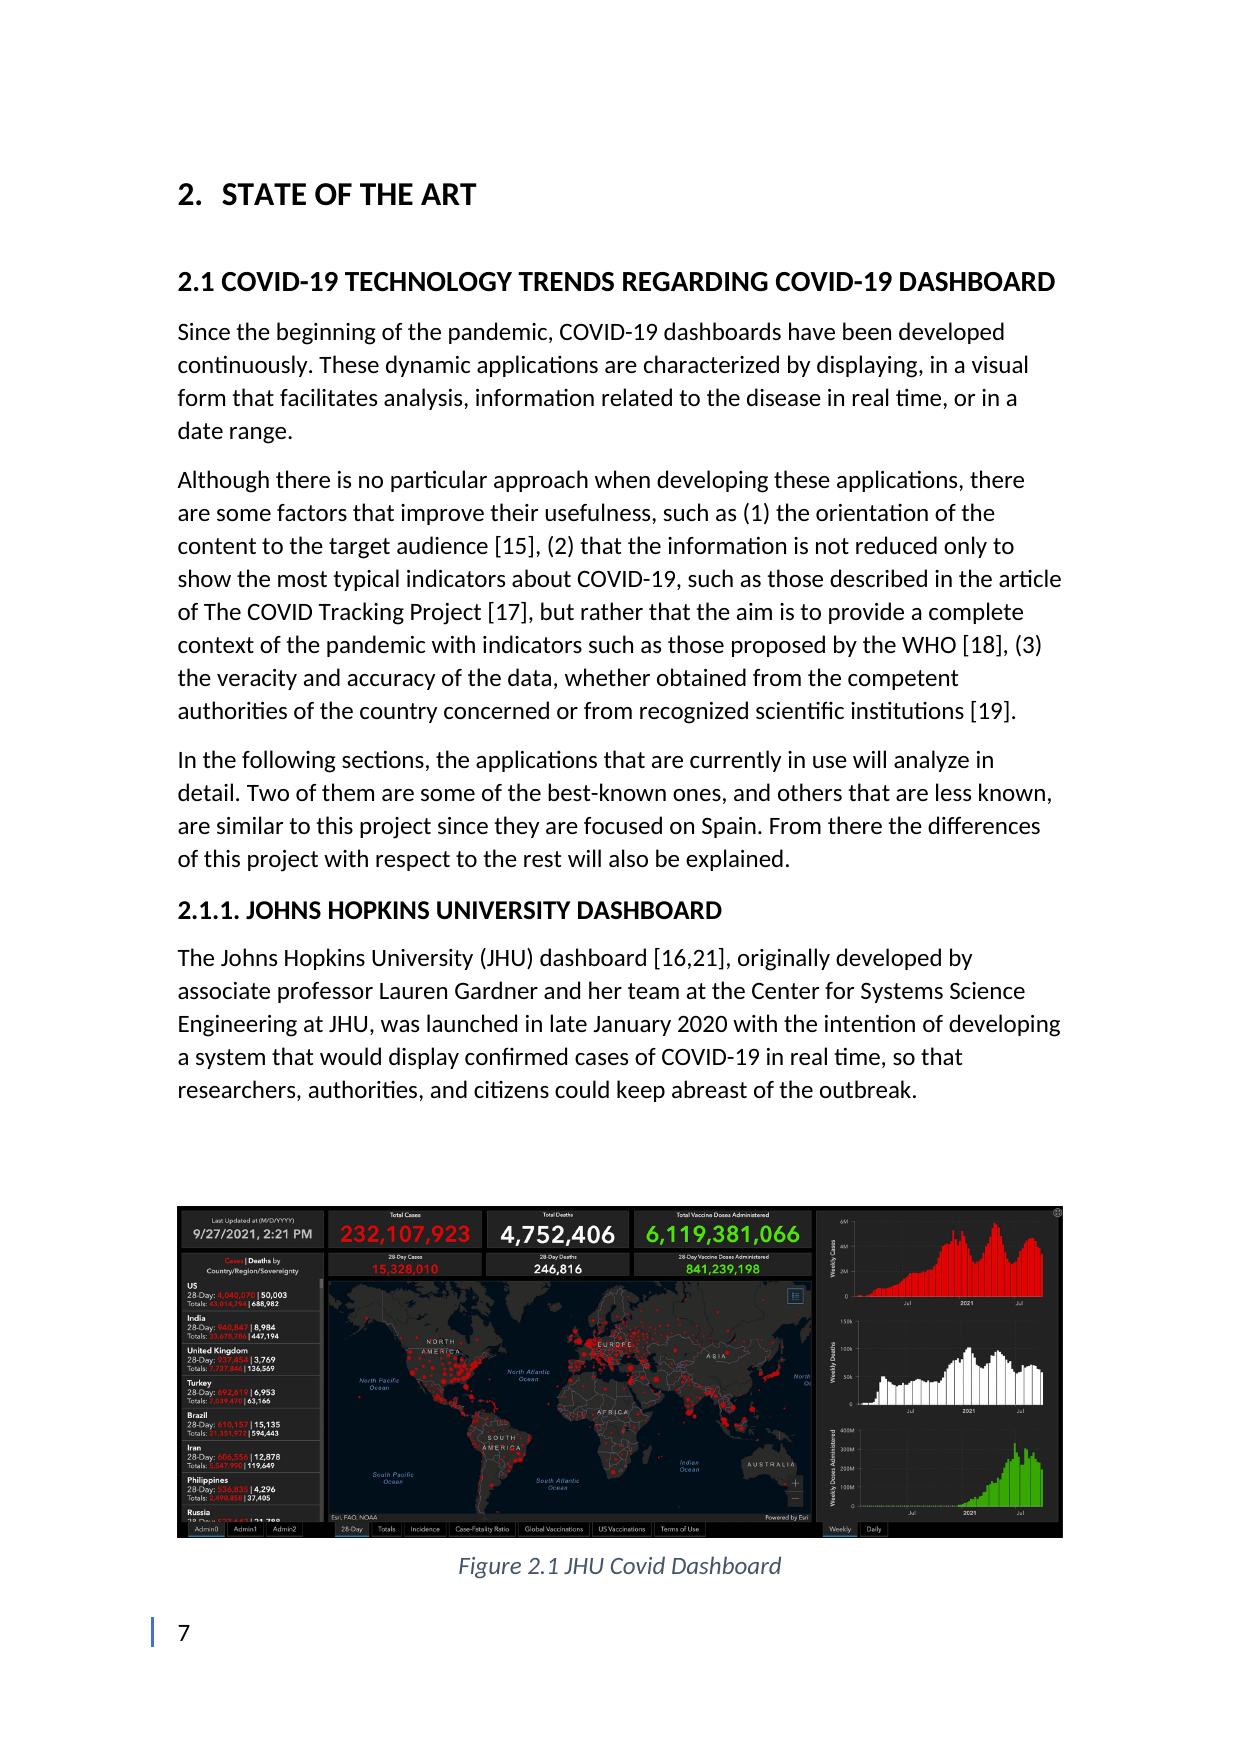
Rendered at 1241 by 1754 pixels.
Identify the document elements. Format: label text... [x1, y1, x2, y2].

text Since the beginning of the pandemic, COVID-19 dashboards have been developed continuously. These dynamic applications are characterized by displaying, in a visual form that facilitates analysis, information related to the disease in real time, or in a date range. [177, 316, 1063, 446]
picture [177, 1206, 1063, 1538]
subtitle 2.1 COVID-19 TECHNOLOGY TRENDS REGARDING COVID-19 DASHBOARD [177, 263, 1063, 298]
text In the following sections, the applications that are currently in use will analyze in detail. Two of them are some of the best-known ones, and others that are less known, are similar to this project since they are focused on Spain. From there the differences of this project with respect to the rest will also be explained. [177, 744, 1063, 874]
subtitle 2.1.1. JOHNS HOPKINS UNIVERSITY DASHBOARD [177, 893, 1063, 926]
text Although there is no particular approach when developing these applications, there are some factors that improve their usefulness, such as (1) the orientation of the content to the target audience [15], (2) that the information is not reduced only to show the most typical indicators about COVID-19, such as those described in the article of The COVID Tracking Project [17], but rather that the aim is to provide a complete context of the pandemic with indicators such as those proposed by the WHO [18], (3) the veracity and accuracy of the data, whether obtained from the competent authorities of the country concerned or from recognized scientific institutions [19]. [177, 464, 1063, 726]
subtitle STATE OF THE ART [177, 173, 1063, 213]
text The Johns Hopkins University (JHU) dashboard [16,21], originally developed by associate professor Lauren Gardner and her team at the Center for Systems Science Engineering at JHU, was launched in late January 2020 with the intention of developing a system that would display confirmed cases of COVID-19 in real time, so that researchers, authorities, and citizens could keep abreast of the outbreak. [177, 942, 1063, 1104]
